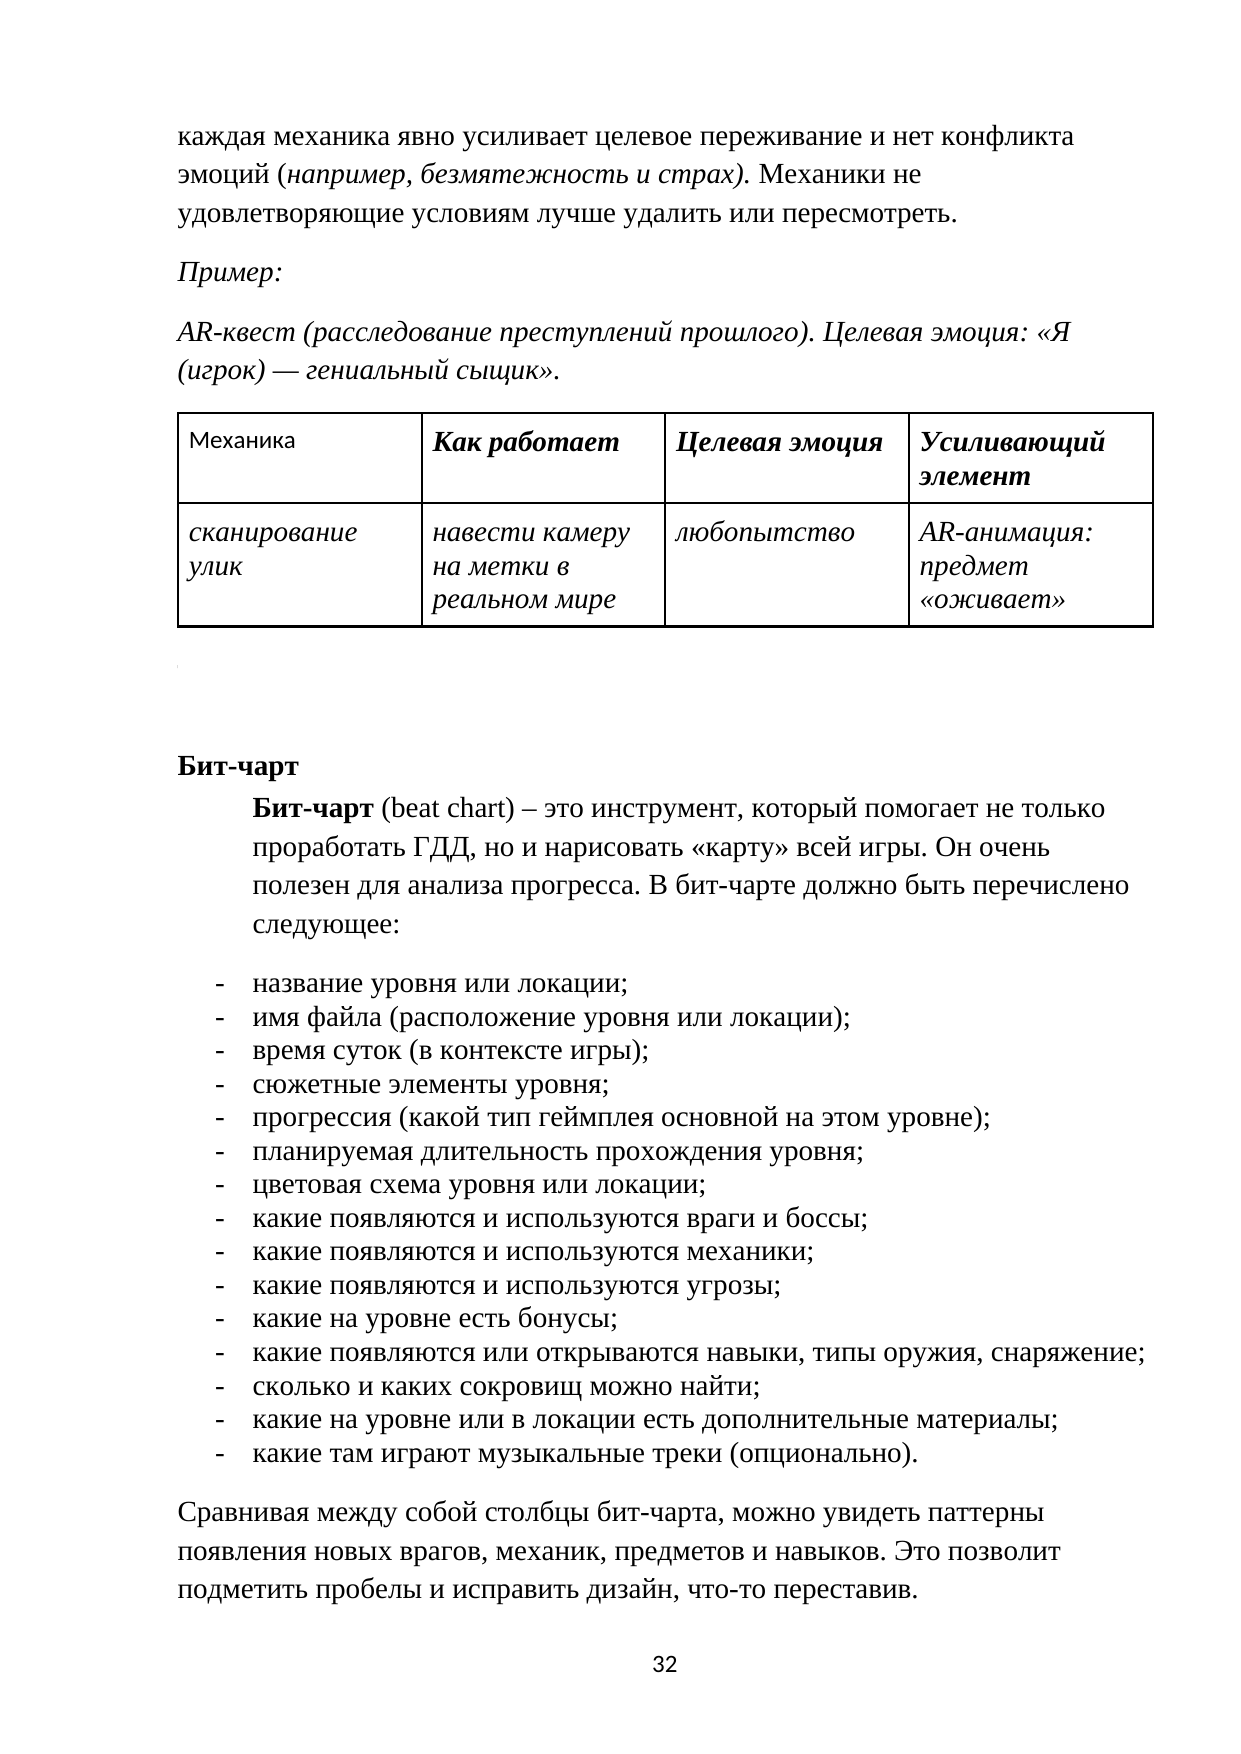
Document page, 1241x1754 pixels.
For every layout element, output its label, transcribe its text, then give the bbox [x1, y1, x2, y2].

text Бит-чарт (beat chart) – это инструмент, который помогает не только проработать ГДД, но и нарисовать «карту» всей игры. Он очень полезен для анализа прогресса. В бит-чарте должно быть перечислено следующее: [252, 790, 1152, 939]
list цветовая схема уровня или локации; [215, 1166, 1152, 1200]
text AR-квест (расследование преступлений прошлого). Целевая эмоция: «Я (игрок) — гениальный сыщик». [177, 314, 1152, 386]
list какие на уровне или в локации есть дополнительные материалы; [215, 1401, 1152, 1435]
list какие появляются и используются механики; [215, 1233, 1152, 1267]
list какие на уровне есть бонусы; [215, 1301, 1152, 1334]
list какие появляются и используются враги и боссы; [215, 1200, 1152, 1233]
list прогрессия (какой тип геймплея основной на этом уровне); [215, 1099, 1152, 1133]
list какие там играют музыкальные треки (опционально). [215, 1435, 1152, 1468]
list какие появляются и используются угрозы; [215, 1267, 1152, 1301]
list имя файла (расположение уровня или локации); [215, 999, 1152, 1032]
text Пример: [177, 254, 1152, 288]
subtitle Бит-чарт [177, 748, 1152, 782]
list планируемая длительность прохождения уровня; [215, 1133, 1152, 1166]
list сколько и каких сокровищ можно найти; [215, 1368, 1152, 1401]
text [177, 118, 1152, 229]
list время суток (в контексте игры); [215, 1032, 1152, 1066]
list название уровня или локации; [215, 965, 1152, 999]
text Сравнивая между собой столбцы бит-чарта, можно увидеть паттерны появления новых врагов, механик, предметов и навыков. Это позволит подметить пробелы и исправить дизайн, что-то переставив. [177, 1494, 1152, 1605]
list сюжетные элементы уровня; [215, 1066, 1152, 1099]
list какие появляются или открываются навыки, типы оружия, снаряжение; [215, 1334, 1152, 1368]
